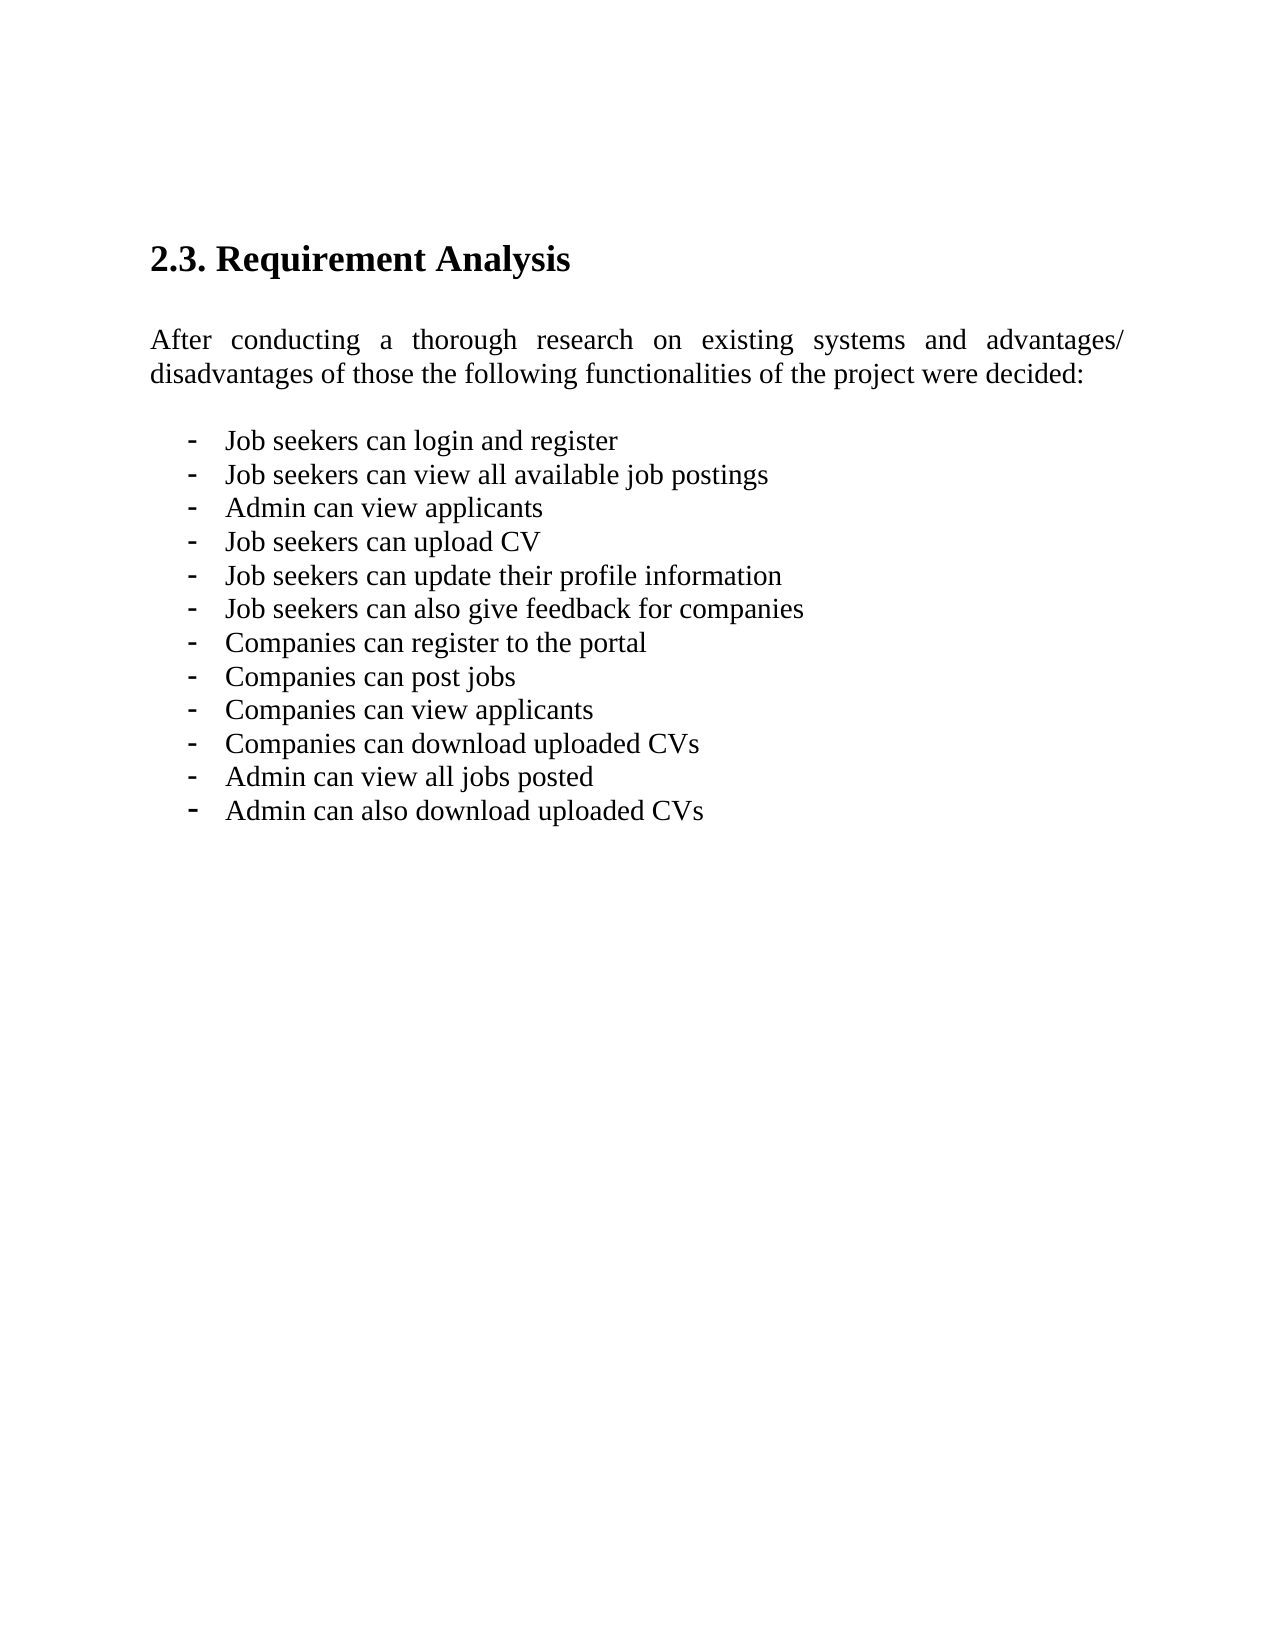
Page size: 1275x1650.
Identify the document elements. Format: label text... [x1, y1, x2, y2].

list Admin can view all jobs posted [187, 759, 1125, 793]
list Companies can view applicants [187, 692, 1125, 726]
list Companies can post jobs [187, 659, 1125, 692]
list Admin can view applicants [187, 490, 1125, 524]
list Job seekers can view all available job postings [187, 457, 1125, 490]
list Job seekers can upload CV [187, 524, 1125, 558]
list Job seekers can update their profile information [187, 558, 1125, 591]
text 2.3. Requirement Analysis [150, 236, 1125, 279]
list Admin can also download uploaded CVs [187, 793, 1125, 828]
list Companies can download uploaded CVs [187, 726, 1125, 759]
list Job seekers can also give feedback for companies [187, 591, 1125, 625]
text After conducting a thorough research on existing systems and advantages/ disadvantages of those the following functionalities of the project were decided: [150, 322, 1125, 389]
list Job seekers can login and register [187, 423, 1125, 457]
list Companies can register to the portal [187, 625, 1125, 659]
